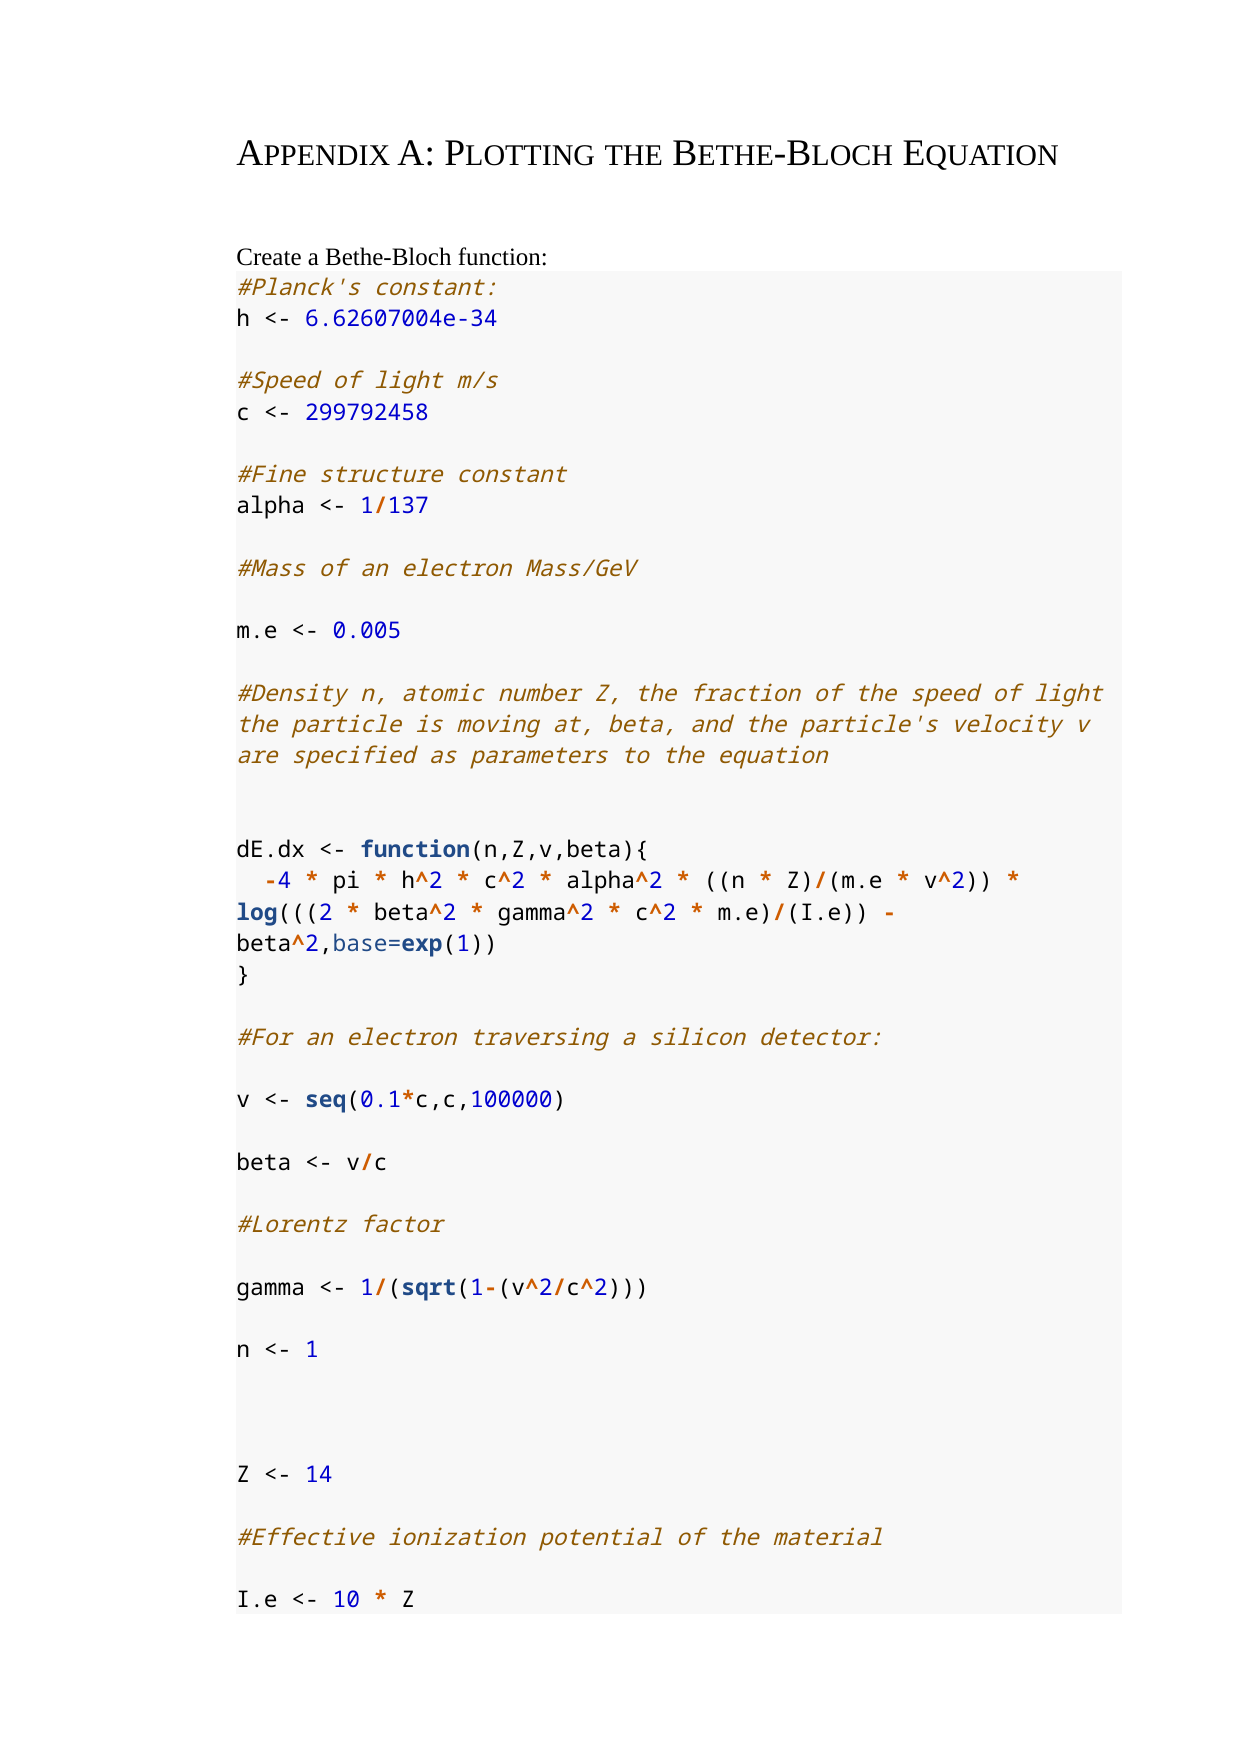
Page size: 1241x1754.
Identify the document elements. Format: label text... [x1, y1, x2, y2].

subtitle Appendix A: Plotting the Bethe-Bloch Equation [236, 131, 1122, 174]
text Create a Bethe-Bloch function: [236, 242, 1122, 271]
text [236, 271, 1122, 1614]
